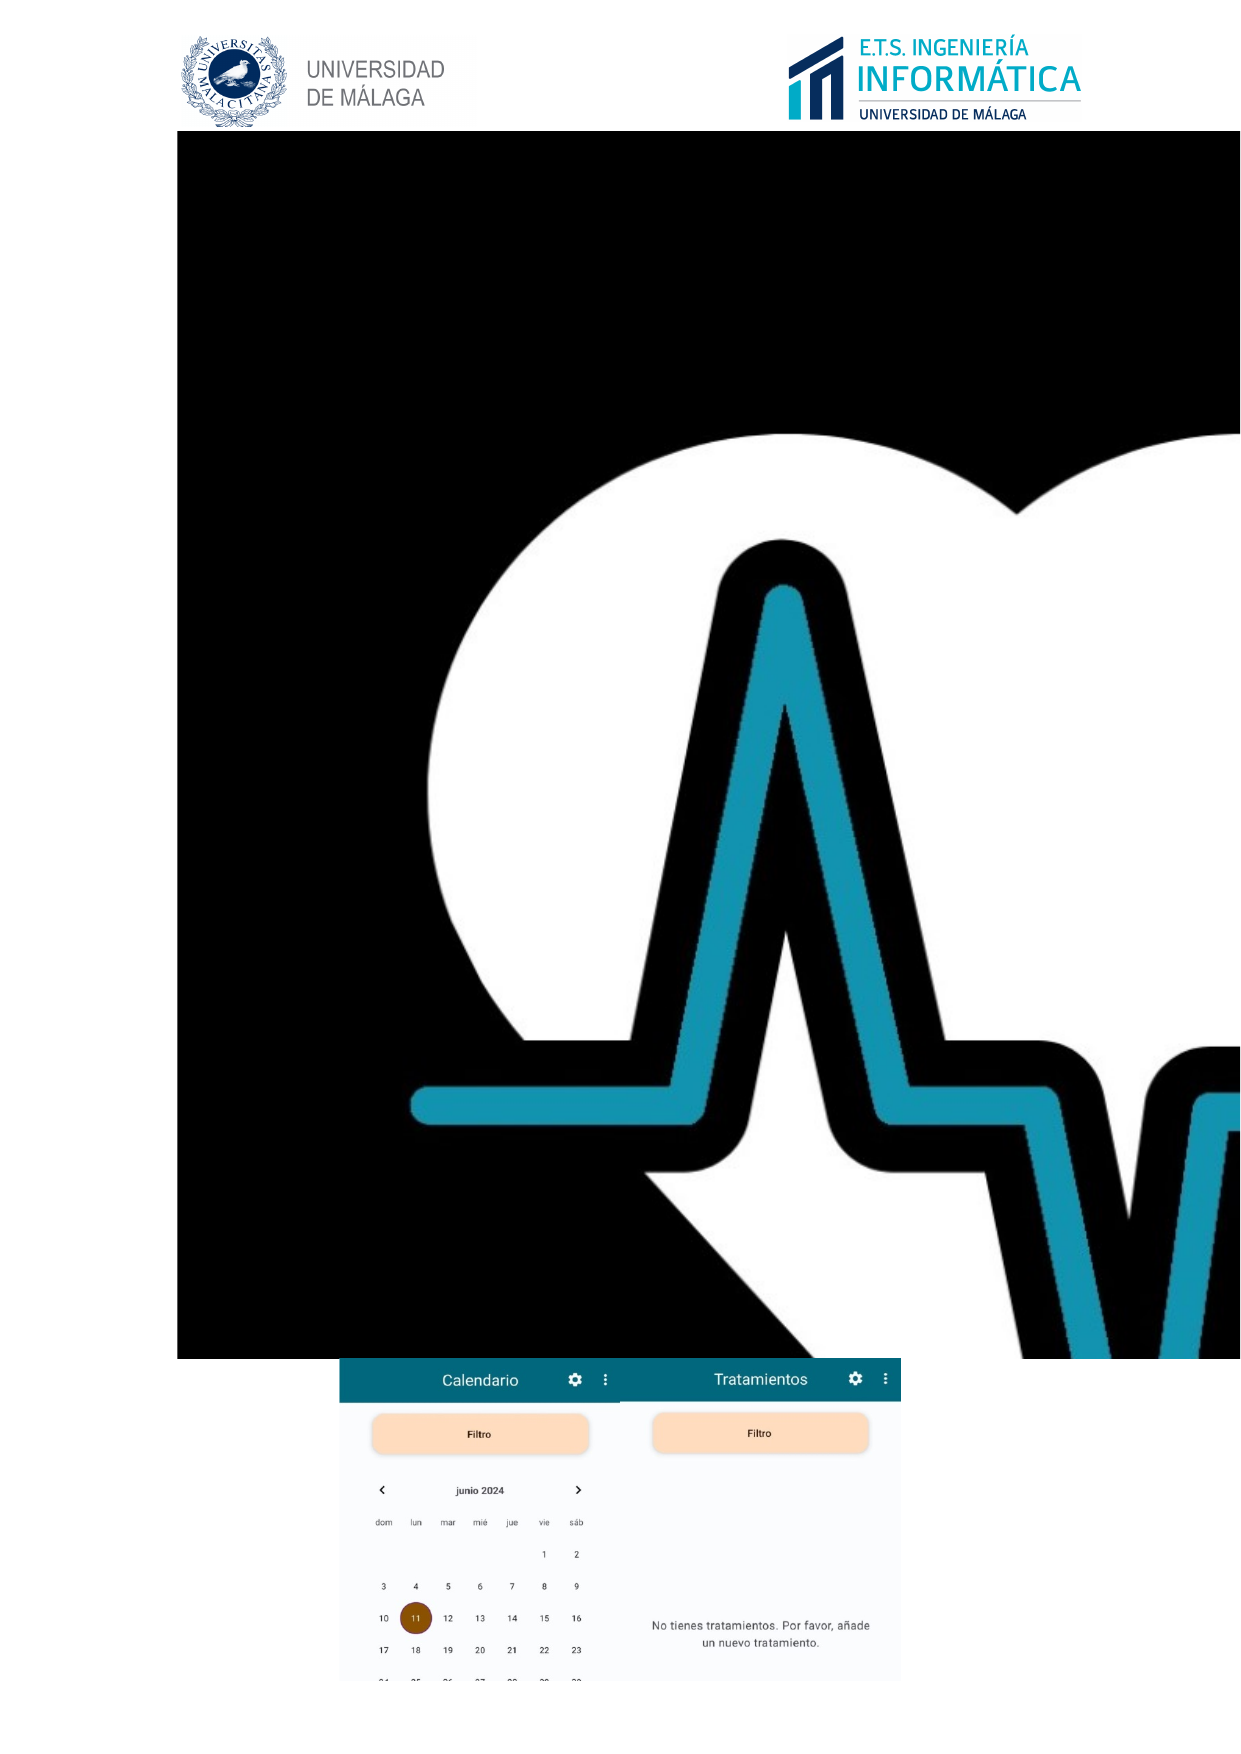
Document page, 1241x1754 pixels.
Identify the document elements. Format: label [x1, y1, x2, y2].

picture [177, 131, 1241, 1681]
picture [786, 34, 1083, 122]
picture [180, 35, 477, 127]
